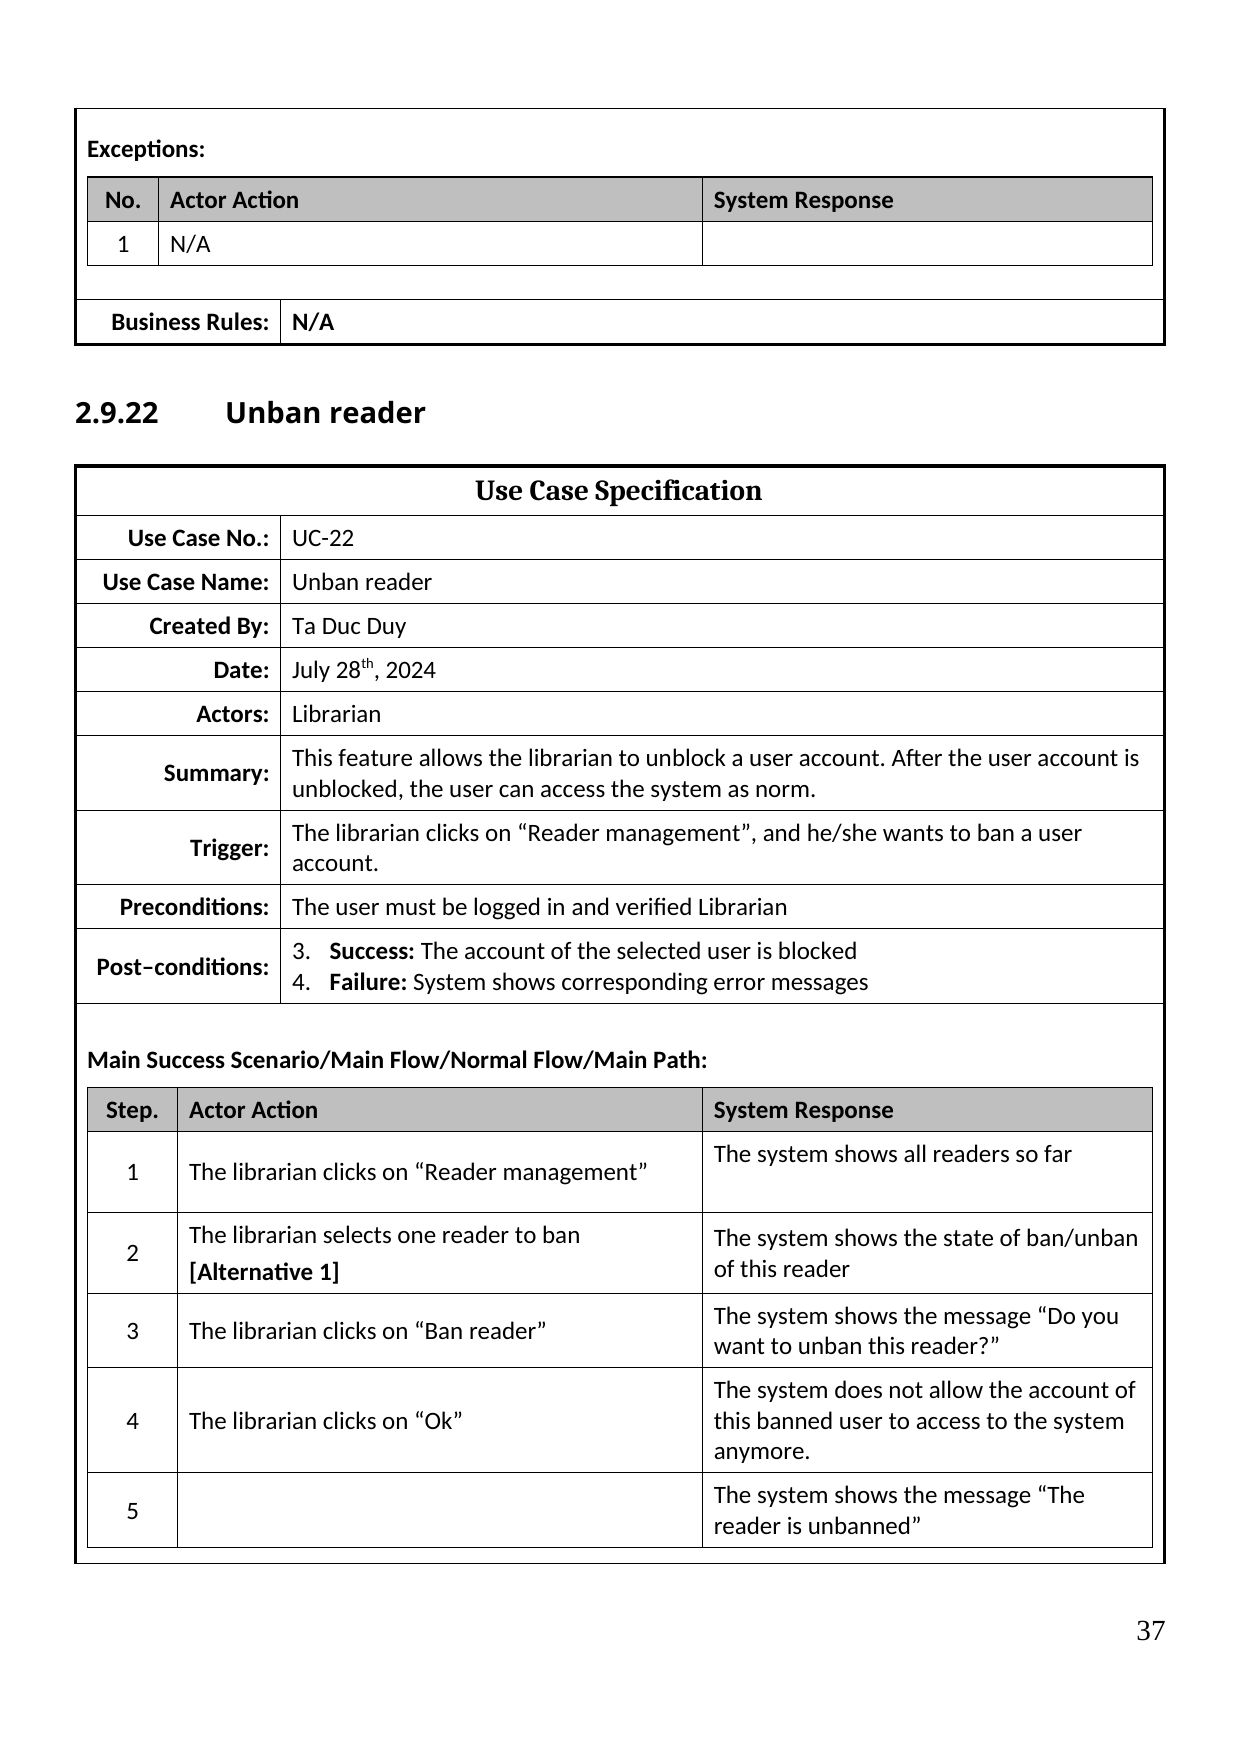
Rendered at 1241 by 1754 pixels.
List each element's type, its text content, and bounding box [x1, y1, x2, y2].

table_cell Preconditions: [77, 885, 280, 928]
table_cell Unban reader [281, 560, 1163, 603]
table_cell The librarian clicks on “Reader management”, and he/she wants to ban a user account. [281, 811, 1163, 884]
table_cell UC-22 [281, 516, 1163, 559]
subtitle Unban reader [75, 392, 1165, 432]
table_cell The user must be logged in and verified Librarian [281, 885, 1163, 928]
table_cell N/A [281, 300, 1163, 343]
table_cell Main Success Scenario/Main Flow/Normal Flow/Main Path: [77, 1004, 1163, 1563]
table_cell Use Case No.: [77, 516, 280, 559]
table_cell Trigger: [77, 811, 280, 884]
table_cell Date: [77, 648, 280, 691]
table_cell Post–conditions: [77, 929, 280, 1003]
table_cell Exceptions: [77, 109, 1163, 299]
table_cell This feature allows the librarian to unblock a user account. After the user account is unblocked, the user can access the system as norm. [281, 736, 1163, 809]
table_cell Actors: [77, 692, 280, 735]
table_cell Librarian [281, 692, 1163, 735]
table_cell Created By: [77, 604, 280, 647]
table_header Use Case Specification [77, 468, 1163, 515]
table_cell Success: The account of the selected user is blocked Failure: System shows corresponding error messages [281, 929, 1163, 1003]
table_cell Summary: [77, 736, 280, 809]
table_cell Use Case Name: [77, 560, 280, 603]
table_cell July 28th, 2024 [281, 648, 1163, 691]
table_cell Ta Duc Duy [281, 604, 1163, 647]
table_cell Business Rules: [77, 300, 280, 343]
